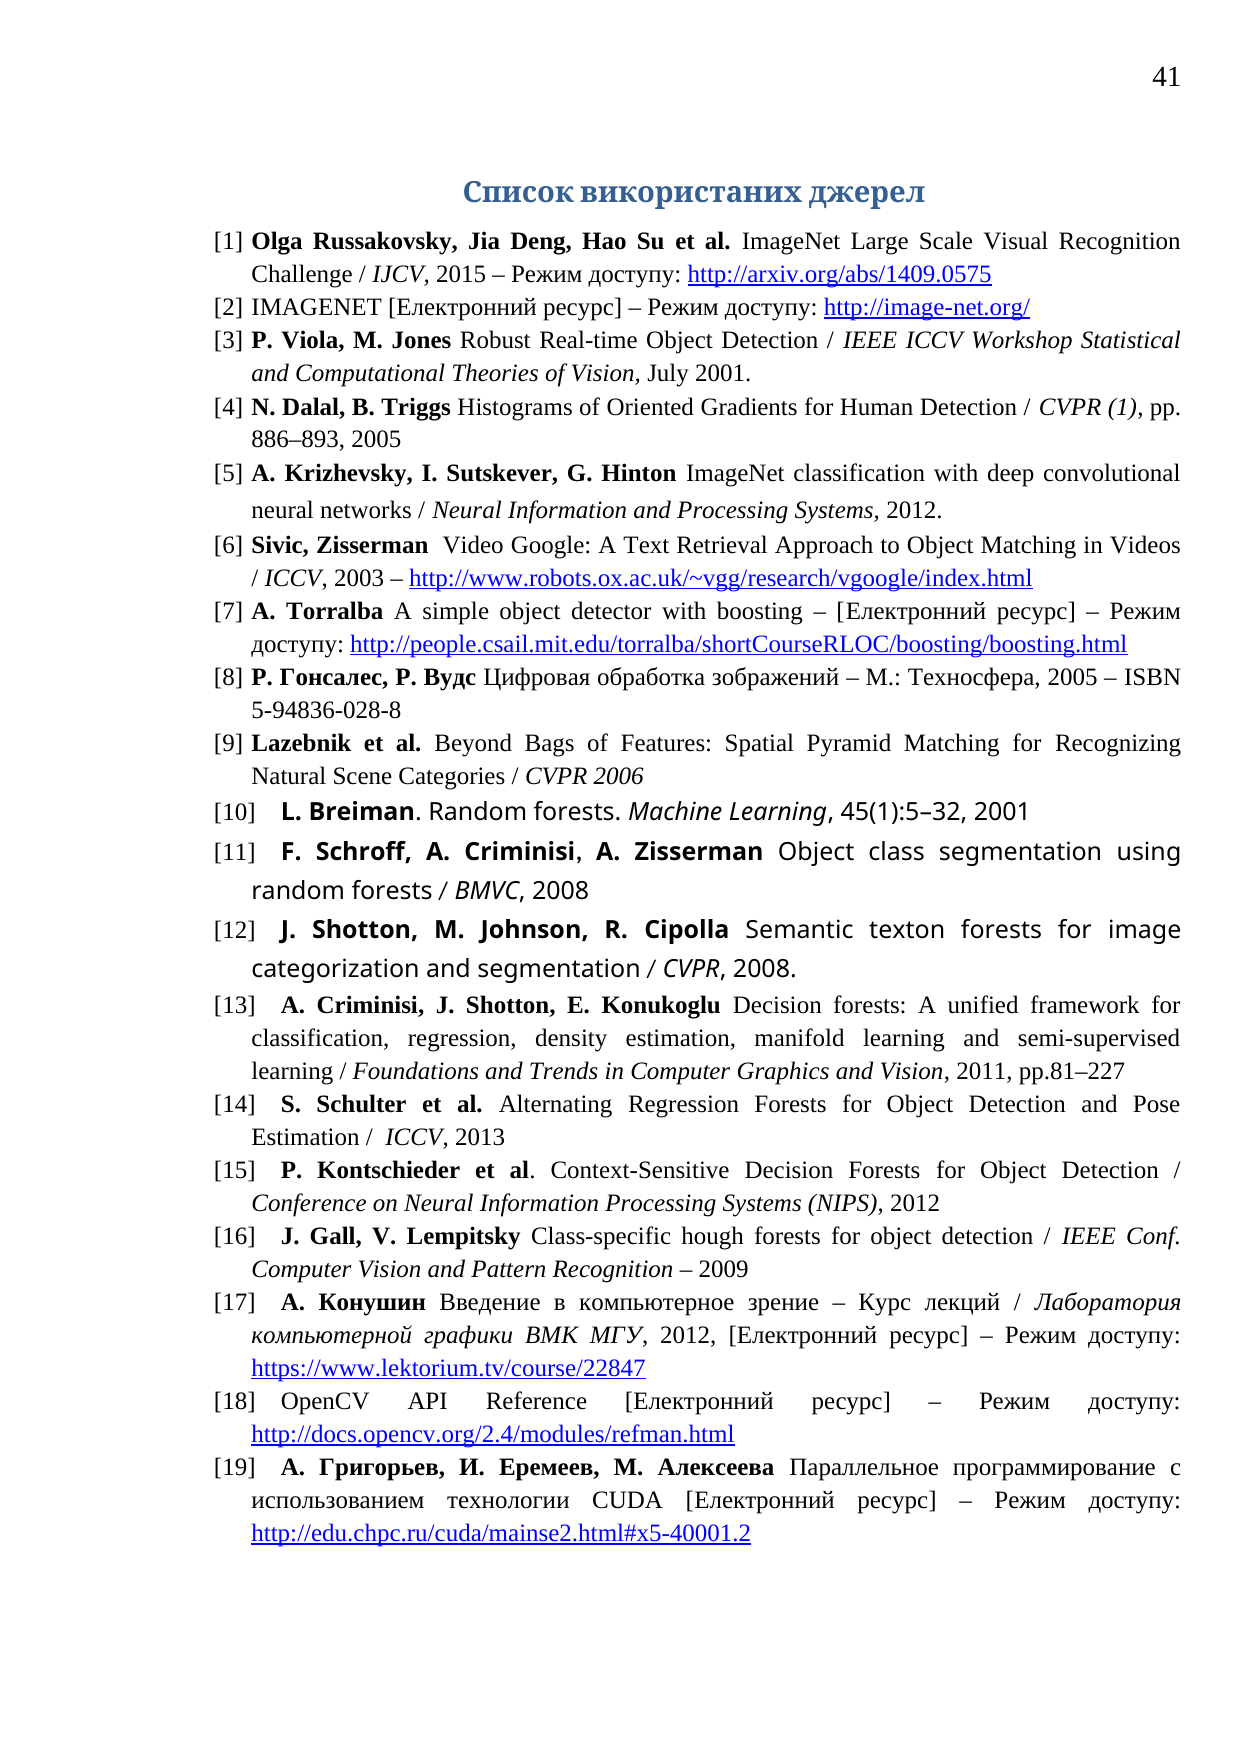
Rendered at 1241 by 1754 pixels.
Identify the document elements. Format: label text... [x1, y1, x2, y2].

list L. Breiman. Random forests. Machine Learning, 45(1):5–32, 2001 [214, 794, 1181, 828]
list Lazebnik et al. Beyond Bags of Features: Spatial Pyramid Matching for Recognizing Natural Scene Categories / CVPR 2006 [214, 728, 1181, 790]
list OpenCV API Reference [Електронний ресурс] – Режим доступу: http://docs.opencv.org/2.4/modules/refman.html [214, 1386, 1181, 1448]
list J. Gall, V. Lempitsky Class-specific hough forests for object detection / IEEE Conf. Computer Vision and Pattern Recognition – 2009 [214, 1221, 1181, 1283]
list A. Krizhevsky, I. Sutskever, G. Hinton ImageNet classification with deep convolutional neural networks / Neural Information and Processing Systems, 2012. [214, 458, 1181, 525]
list A. Criminisi, J. Shotton, E. Konukoglu Decision forests: A unified framework for classification, regression, density estimation, manifold learning and semi-supervised learning / Foundations and Trends in Computer Graphics and Vision, 2011, pp.81–227 [214, 990, 1181, 1085]
list S. Schulter et al. Alternating Regression Forests for Object Detection and Pose Estimation / ICCV, 2013 [214, 1089, 1181, 1151]
list N. Dalal, B. Triggs Histograms of Oriented Gradients for Human Detection / CVPR (1), pp. 886–893, 2005 [214, 392, 1181, 453]
list F. Schroff, A. Criminisi, A. Zisserman Object class segmentation using random forests / BMVC, 2008 [214, 833, 1181, 906]
list IMAGENET [Електронний ресурс] – Режим доступу: http://image-net.org/ [214, 292, 1181, 321]
list P. Kontschieder et al. Context-Sensitive Decision Forests for Object Detection / Conference on Neural Information Processing Systems (NIPS), 2012 [214, 1155, 1181, 1217]
list А. Конушин Введение в компьютерное зрение – Курс лекций / Лаборатория компьютерной графики ВМК МГУ, 2012, [Електронний ресурс] – Режим доступу: https://www.lektorium.tv/course/22847 [214, 1287, 1181, 1382]
list Sivic, Zisserman Video Google: A Text Retrieval Approach to Object Matching in Videos / ICCV, 2003 – http://www.robots.ox.ac.uk/~vgg/research/vgoogle/index.html [214, 530, 1181, 592]
list P. Viola, M. Jones Robust Real-time Object Detection / IEEE ICCV Workshop Statistical and Computational Theories of Vision, July 2001. [214, 326, 1181, 387]
list Olga Russakovsky, Jia Deng, Hao Su et al. ImageNet Large Scale Visual Recognition Challenge / IJCV, 2015 – Режим доступу: http://arxiv.org/abs/1409.0575 [214, 226, 1181, 288]
list А. Григорьев, И. Еремеев, М. Алексеева Параллельное программирование с использованием технологии CUDA [Електронний ресурс] – Режим доступу: http://edu.chpc.ru/cuda/mainse2.html#x5-40001.2 [214, 1452, 1181, 1547]
subtitle Список використаних джерел [207, 176, 1181, 210]
list Р. Гонсалес, Р. Вудс Цифровая обработка зображений – М.: Техносфера, 2005 – ISBN 5-94836-028-8 [214, 662, 1181, 724]
list J. Shotton, M. Johnson, R. Cipolla Semantic texton forests for image categorization and segmentation / CVPR, 2008. [214, 912, 1181, 985]
list A. Torralba A simple object detector with boosting – [Електронний ресурс] – Режим доступу: http://people.csail.mit.edu/torralba/shortCourseRLOC/boosting/boosting.html [214, 596, 1181, 658]
